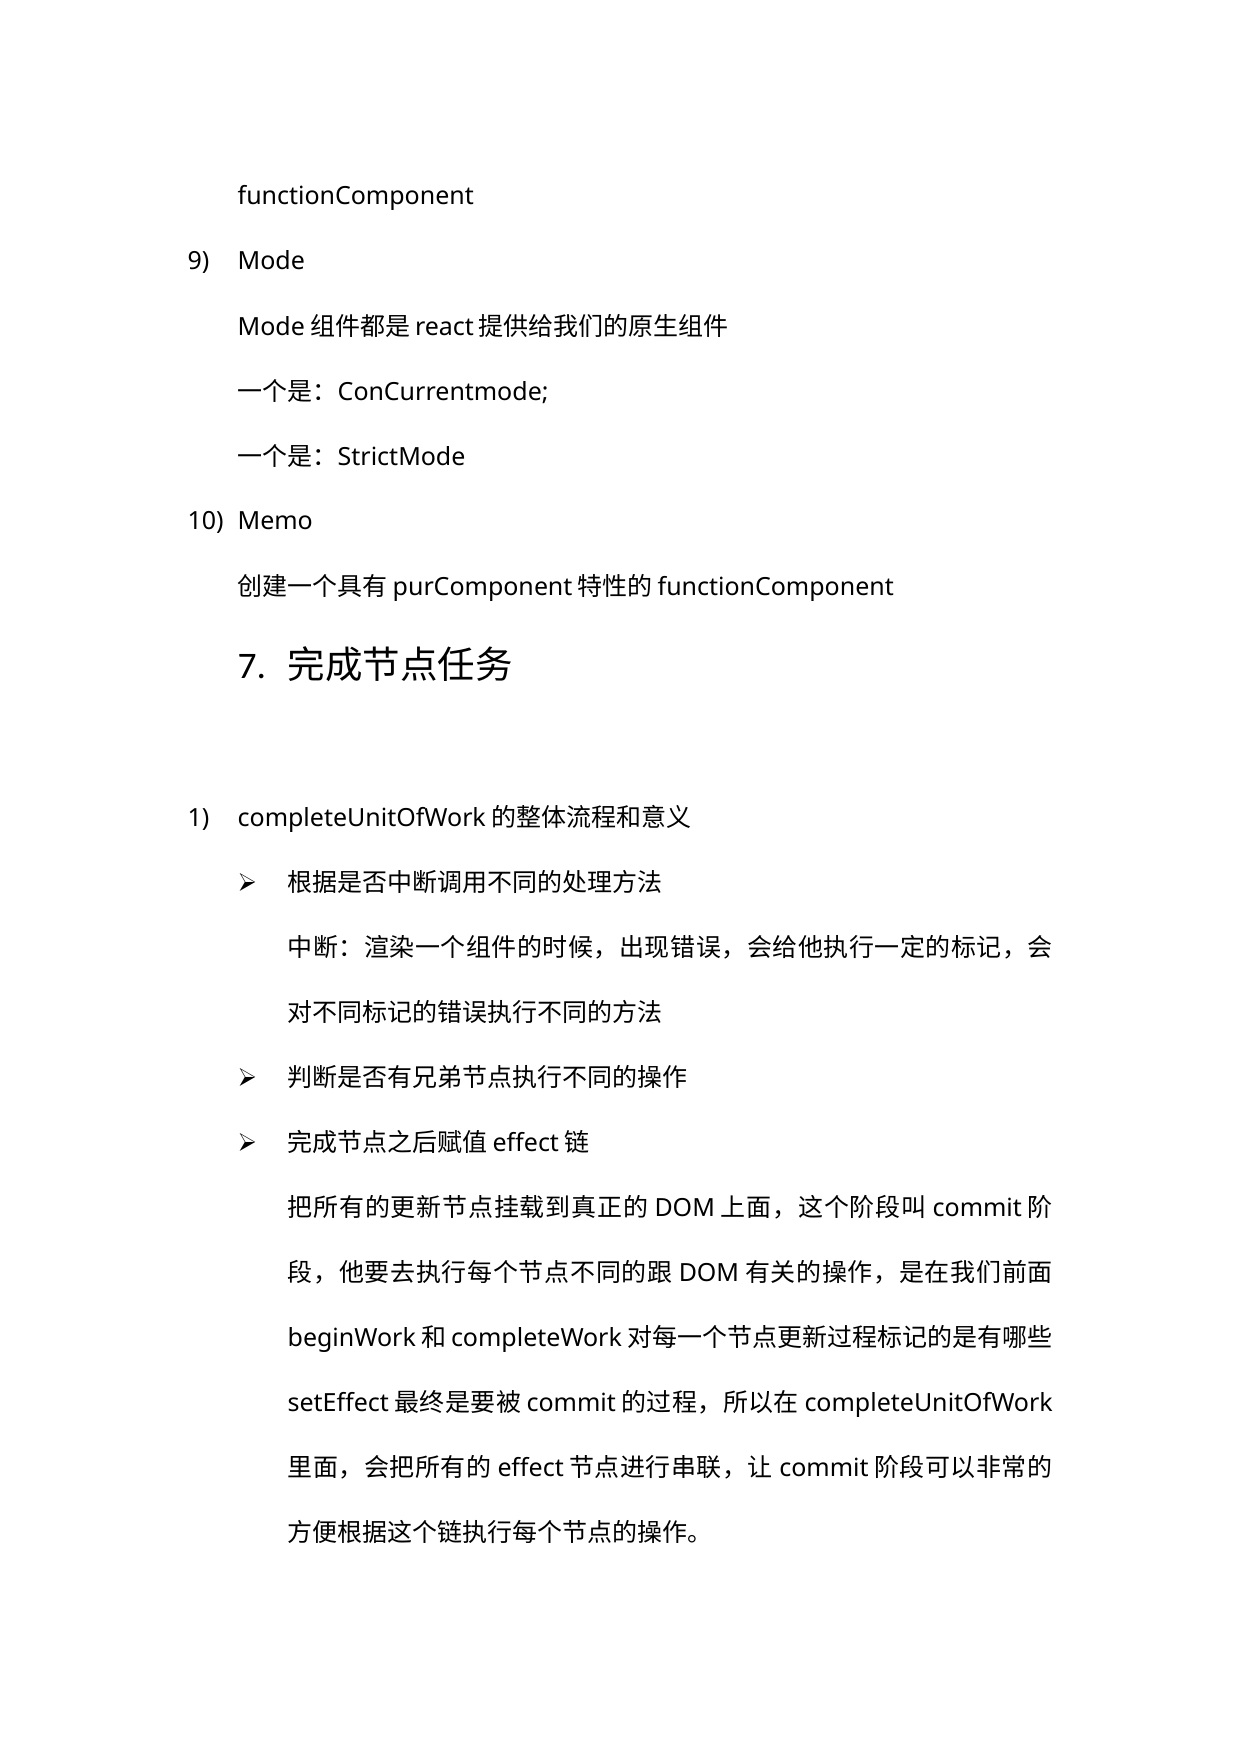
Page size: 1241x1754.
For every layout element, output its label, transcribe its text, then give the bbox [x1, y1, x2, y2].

list 完成节点之后赋值effect链 [237, 1108, 1053, 1173]
list 根据是否中断调用不同的处理方法 [237, 848, 1053, 913]
list 一个是：ConCurrentmode; [237, 357, 1053, 422]
list 判断是否有兄弟节点执行不同的操作 [237, 1043, 1053, 1108]
list completeUnitOfWork的整体流程和意义 [187, 783, 1053, 848]
list 中断：渲染一个组件的时候，出现错误，会给他执行一定的标记，会对不同标记的错误执行不同的方法 [287, 913, 1053, 1043]
subtitle 完成节点任务 [237, 629, 1053, 694]
list 一个是：StrictMode [237, 422, 1053, 487]
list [237, 162, 1053, 227]
list 创建一个具有purComponent特性的functionComponent [237, 552, 1053, 617]
list 把所有的更新节点挂载到真正的DOM上面，这个阶段叫commit阶段，他要去执行每个节点不同的跟DOM有关的操作，是在我们前面beginWork和completeWork对每一个节点更新过程标记的是有哪些setEffect最终是要被commit的过程，所以在completeUnitOfWork里面，会把所有的effect节点进行串联，让commit阶段可以非常的方便根据这个链执行每个节点的操作。 [287, 1173, 1053, 1563]
list Mode组件都是react提供给我们的原生组件 [237, 292, 1053, 357]
list Memo [187, 487, 1053, 552]
list Mode [187, 227, 1053, 292]
